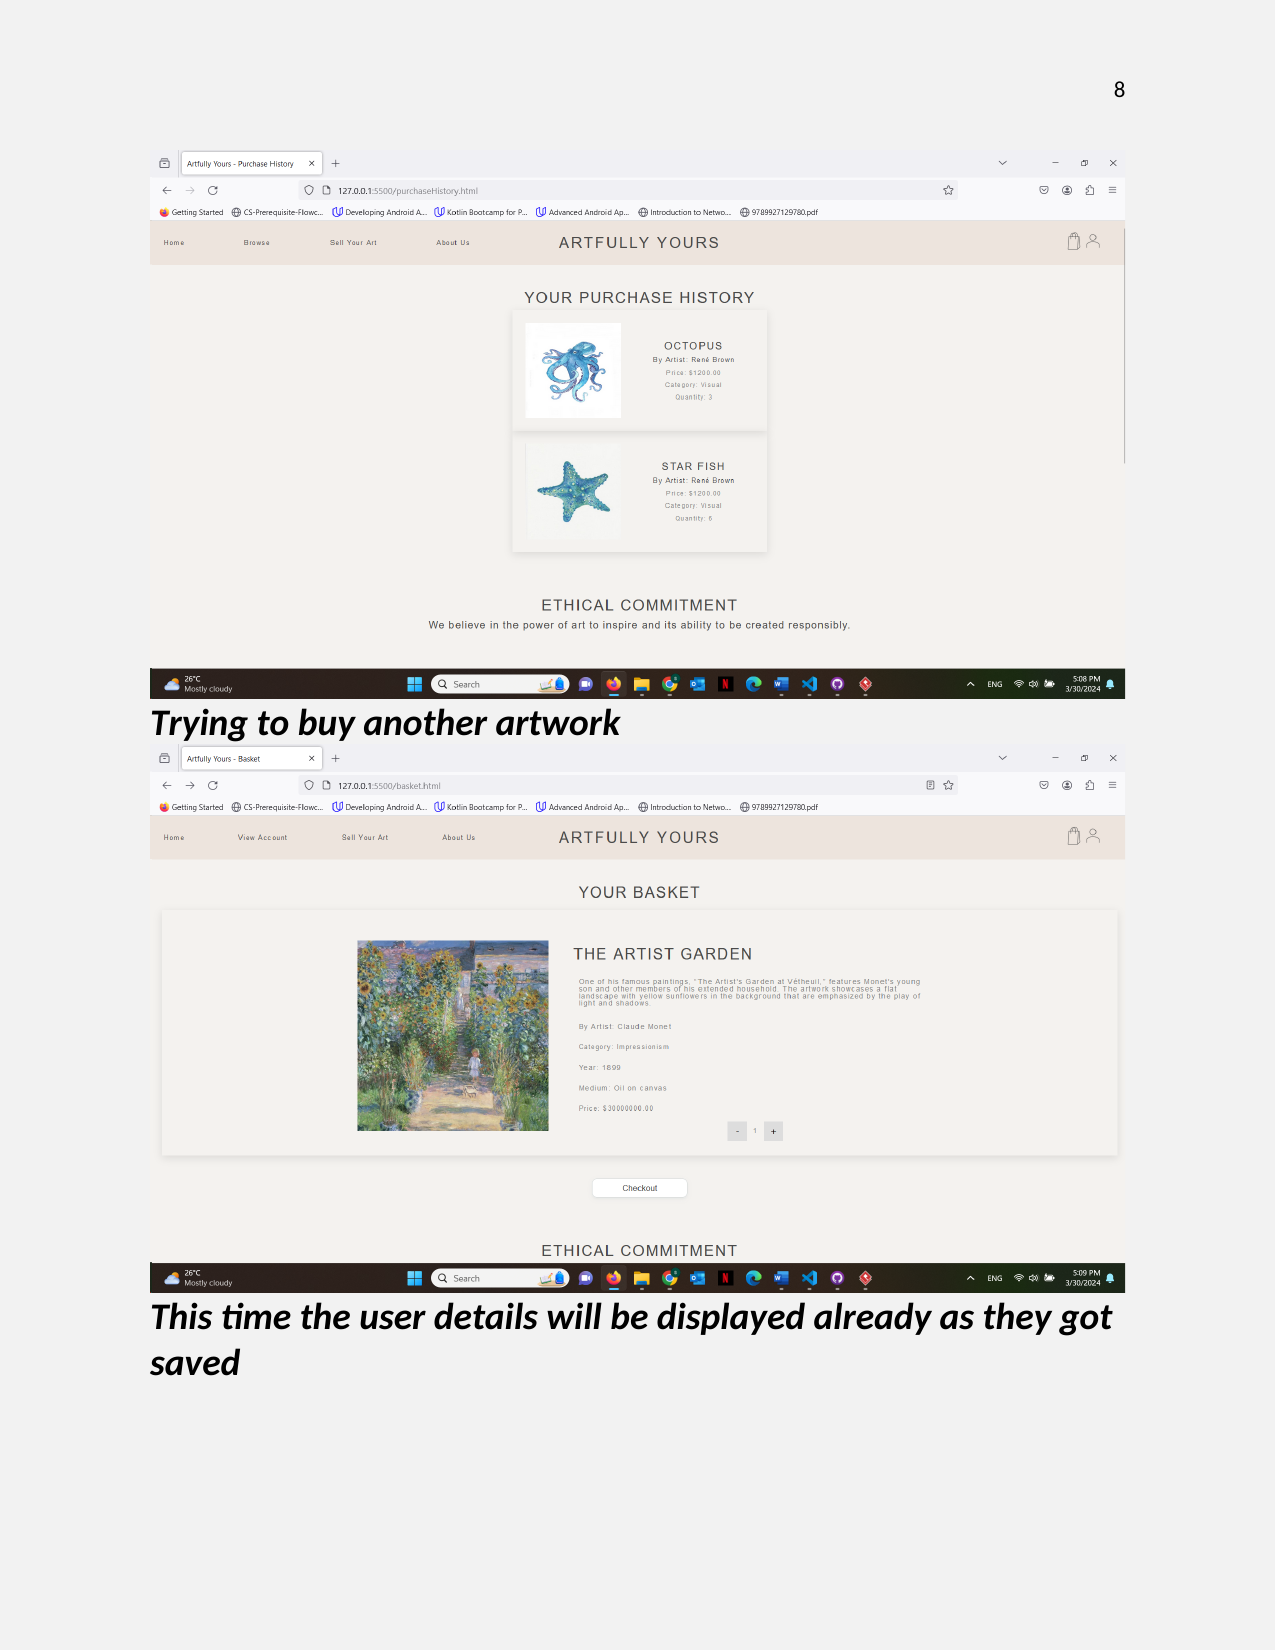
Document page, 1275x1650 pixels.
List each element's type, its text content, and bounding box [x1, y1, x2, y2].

picture [150, 744, 1125, 1293]
text This time the user details will be displayed already as they got saved [150, 1293, 1125, 1384]
picture [150, 150, 1125, 699]
text Trying to buy another artwork [150, 699, 1125, 744]
